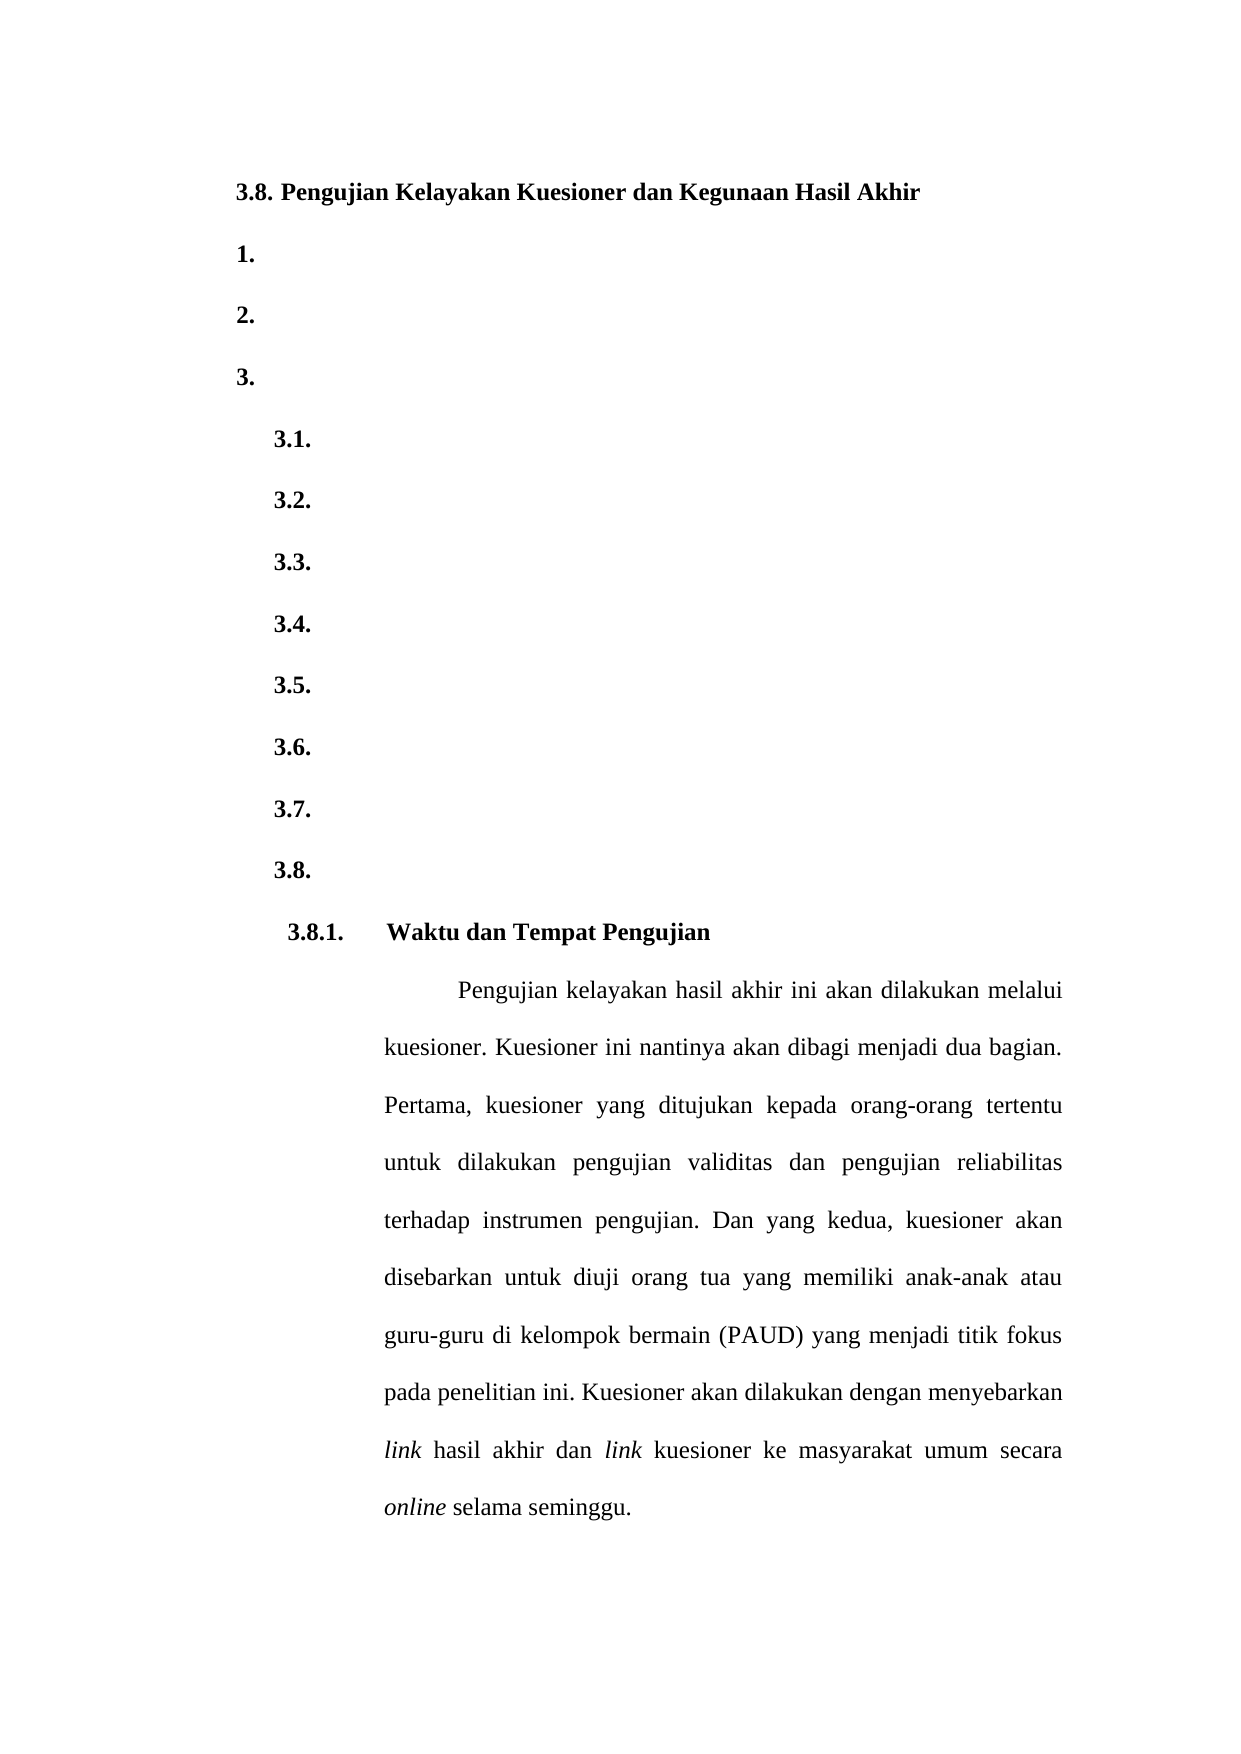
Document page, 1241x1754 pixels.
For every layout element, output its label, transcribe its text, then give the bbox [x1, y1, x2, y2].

subtitle Pengujian Kelayakan Kuesioner dan Kegunaan Hasil Akhir [236, 177, 1063, 206]
list Pengujian kelayakan hasil akhir ini akan dilakukan melalui kuesioner. Kuesioner ini nantinya akan dibagi menjadi dua bagian. Pertama, kuesioner yang ditujukan kepada orang-orang tertentu untuk dilakukan pengujian validitas dan pengujian reliabilitas terhadap instrumen pengujian. Dan yang kedua, kuesioner akan disebarkan untuk diuji orang tua yang memiliki anak-anak atau guru-guru di kelompok bermain (PAUD) yang menjadi titik fokus pada penelitian ini. Kuesioner akan dilakukan dengan menyebarkan link hasil akhir dan link kuesioner ke masyarakat umum secara online selama seminggu. [384, 975, 1063, 1521]
subtitle Waktu dan Tempat Pengujian [287, 917, 1063, 946]
